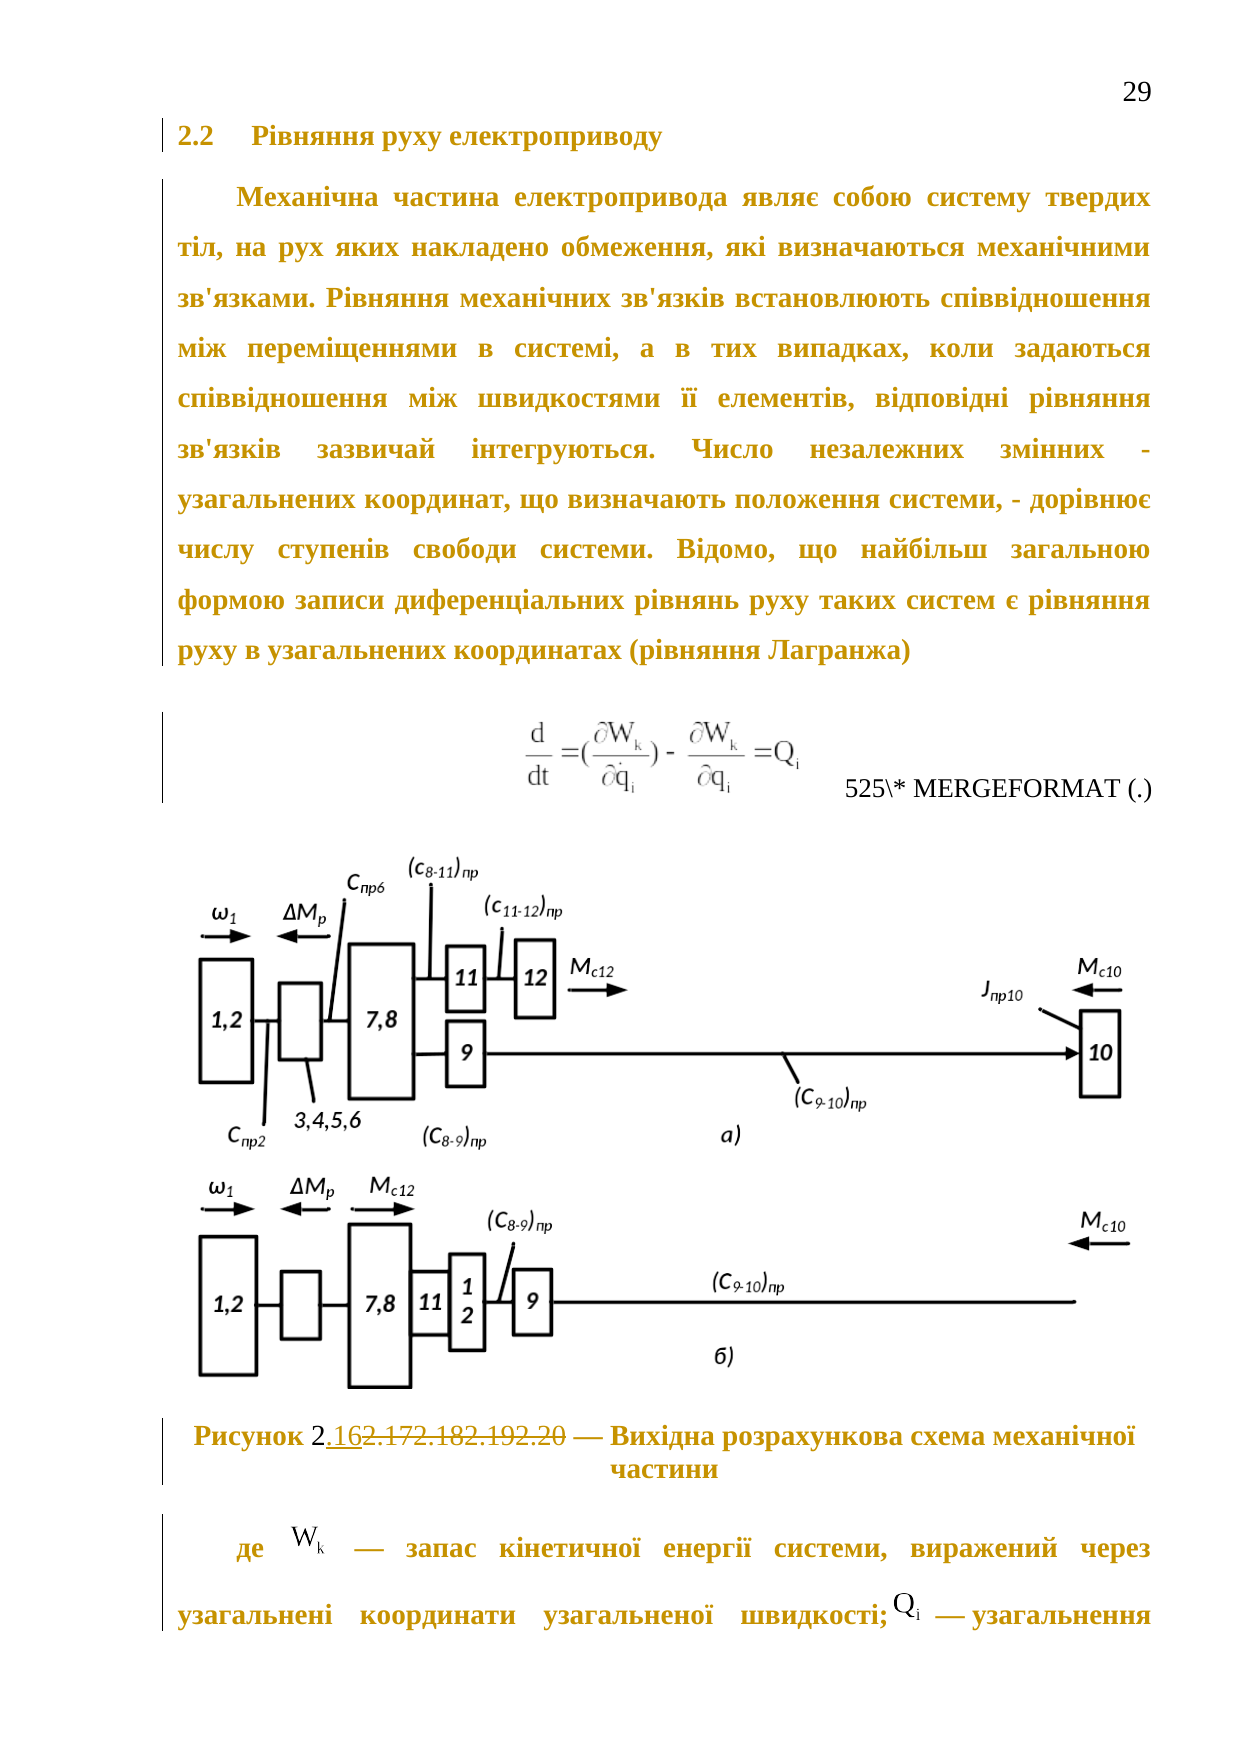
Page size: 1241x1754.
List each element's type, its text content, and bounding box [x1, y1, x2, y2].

text Механічна частина електропривода являє собою систему твердих тіл, на рух яких накладено обмеження, які визначаються механічними зв'язками. Рівняння механічних зв'язків встановлюють співвідношення між переміщеннями в системі, а в тих випадках, коли задаються співвідношення між швидкостями її елементів, відповідні рівняння зв'язків зазвичай інтегруються. Число незалежних змінних - узагальнених координат, що визначають положення системи, - дорівнює числу ступенів свободи системи. Відомо, що найбільш загальною формою записи диференціальних рівнянь руху таких систем є рівняння руху в узагальнених координатах (рівняння Лагранжа) [177, 179, 1152, 666]
subtitle 2.2 Рівняння руху електроприводу [177, 118, 1152, 152]
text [177, 1514, 1152, 1631]
text Рисунок 22 — Вихідна розрахункова схема механічної частини [177, 1418, 1152, 1485]
